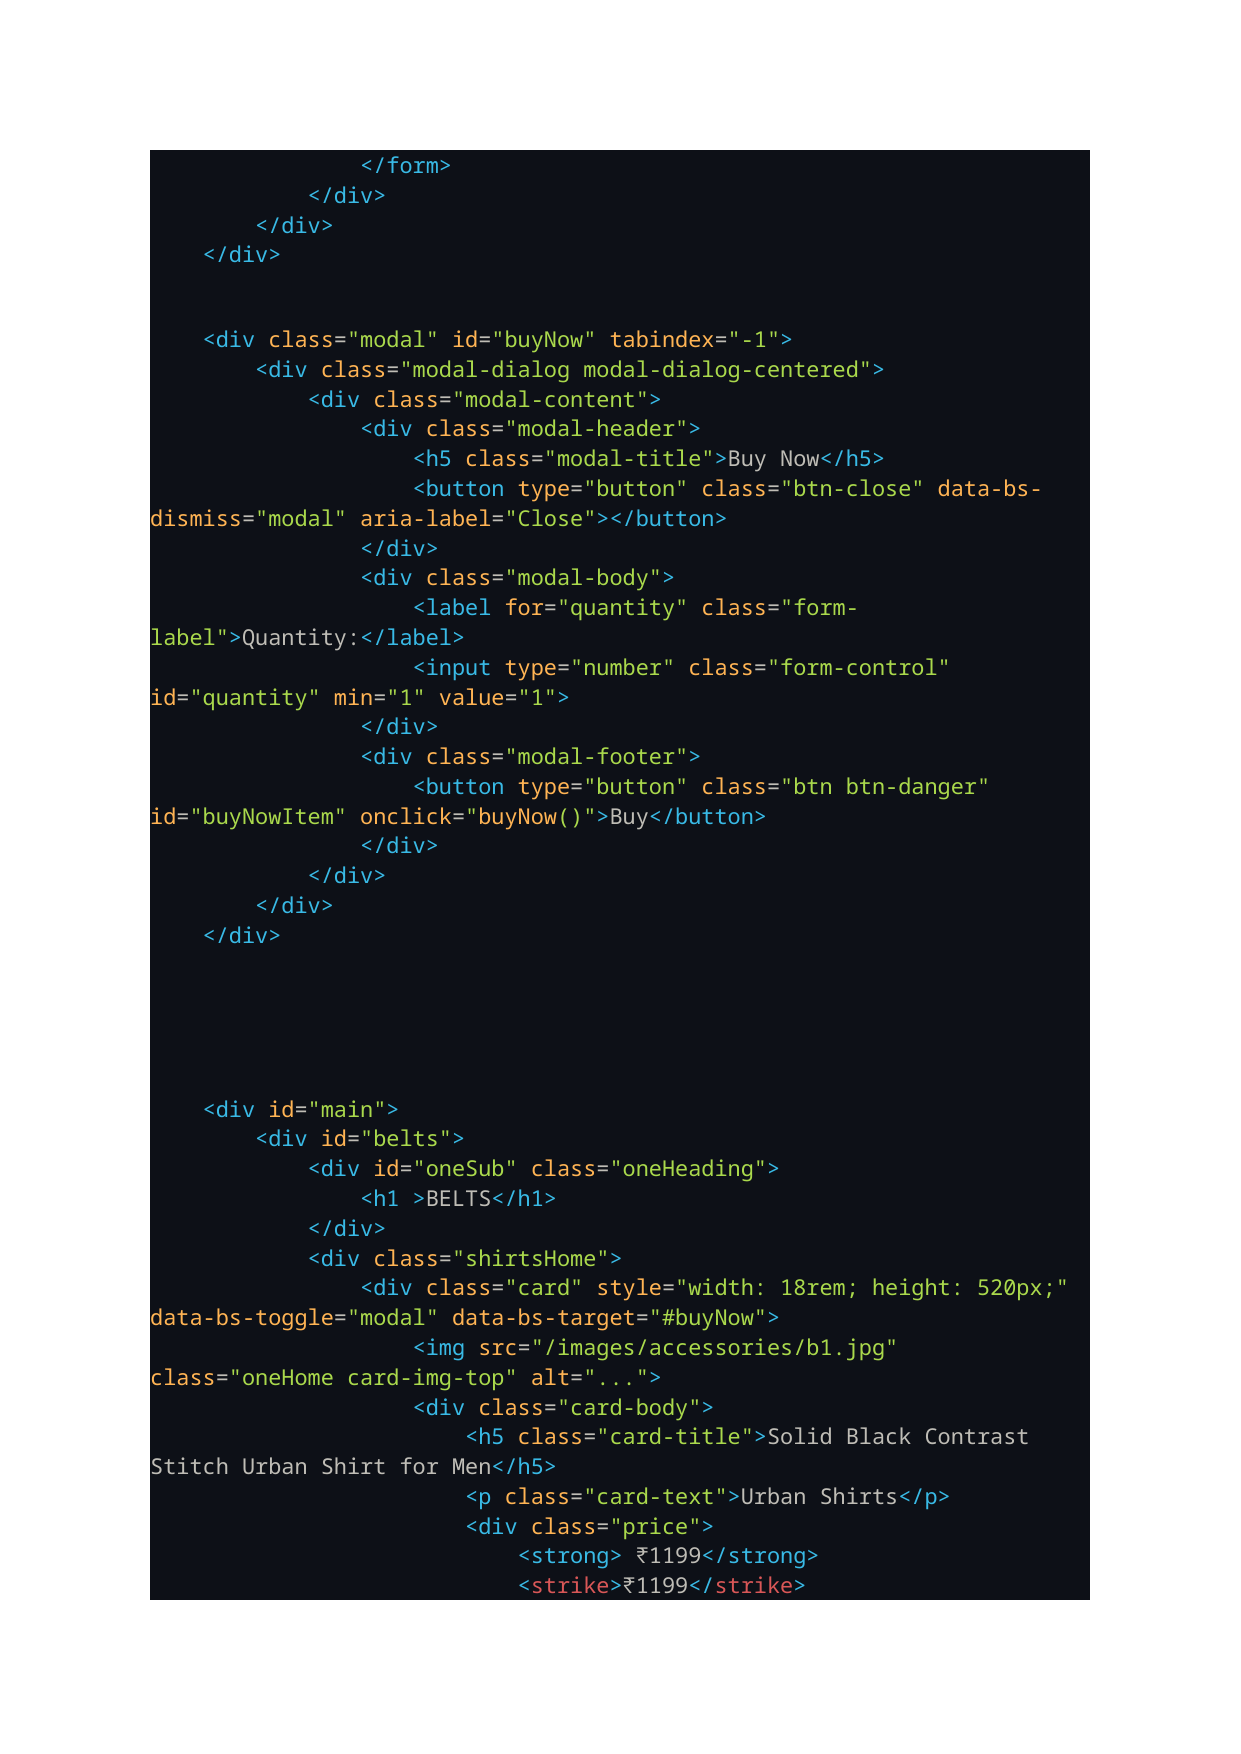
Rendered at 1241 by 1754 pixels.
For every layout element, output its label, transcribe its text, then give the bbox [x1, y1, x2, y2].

text </div> [150, 890, 1090, 920]
text <div class="modal-dialog modal-dialog-centered"> [150, 354, 1090, 383]
text <h5 class="card-title">Solid Black Contrast Stitch Urban Shirt for Men</h5> [150, 1421, 1090, 1481]
text <div class="card-body"> [150, 1392, 1090, 1421]
text <div id="main"> [150, 1094, 1090, 1123]
text <div class="modal-body"> [150, 562, 1090, 592]
text <div class="modal-footer"> [150, 741, 1090, 771]
text <p class="card-text">Urban Shirts</p> [150, 1481, 1090, 1511]
text <div class="modal" id="buyNow" tabindex="-1"> [150, 324, 1090, 354]
text <div class="modal-header"> [150, 413, 1090, 443]
text </div> [150, 830, 1090, 860]
text </div> [150, 1213, 1090, 1243]
text <div id="belts"> [150, 1123, 1090, 1153]
text <strike>₹1199</strike> [150, 1570, 1090, 1600]
text <div class="price"> [150, 1511, 1090, 1541]
text </div> [150, 860, 1090, 890]
text </form> [150, 150, 1090, 180]
text <div class="modal-content"> [150, 383, 1090, 413]
text </div> [150, 209, 1090, 239]
text <button type="button" class="btn btn-danger" id="buyNowItem" onclick="buyNow()">Buy</button> [150, 771, 1090, 830]
text <label for="quantity" class="form-label">Quantity:</label> [150, 592, 1090, 652]
text <div class="card" style="width: 18rem; height: 520px;" data-bs-toggle="modal" data-bs-target="#buyNow"> [150, 1272, 1090, 1332]
text <div id="oneSub" class="oneHeading"> [150, 1153, 1090, 1183]
text </div> [150, 239, 1090, 269]
text <div class="shirtsHome"> [150, 1243, 1090, 1272]
text <input type="number" class="form-control" id="quantity" min="1" value="1"> [150, 652, 1090, 711]
text </div> [150, 532, 1090, 562]
text <h1 >BELTS</h1> [150, 1183, 1090, 1213]
text </div> [150, 711, 1090, 741]
text </div> [150, 920, 1090, 949]
text <button type="button" class="btn-close" data-bs-dismiss="modal" aria-label="Close"></button> [150, 473, 1090, 532]
text <strong> ₹1199</strong> [150, 1541, 1090, 1570]
text </div> [150, 180, 1090, 209]
text <h5 class="modal-title">Buy Now</h5> [150, 443, 1090, 473]
text <img src="/images/accessories/b1.jpg" class="oneHome card-img-top" alt="..."> [150, 1332, 1090, 1392]
